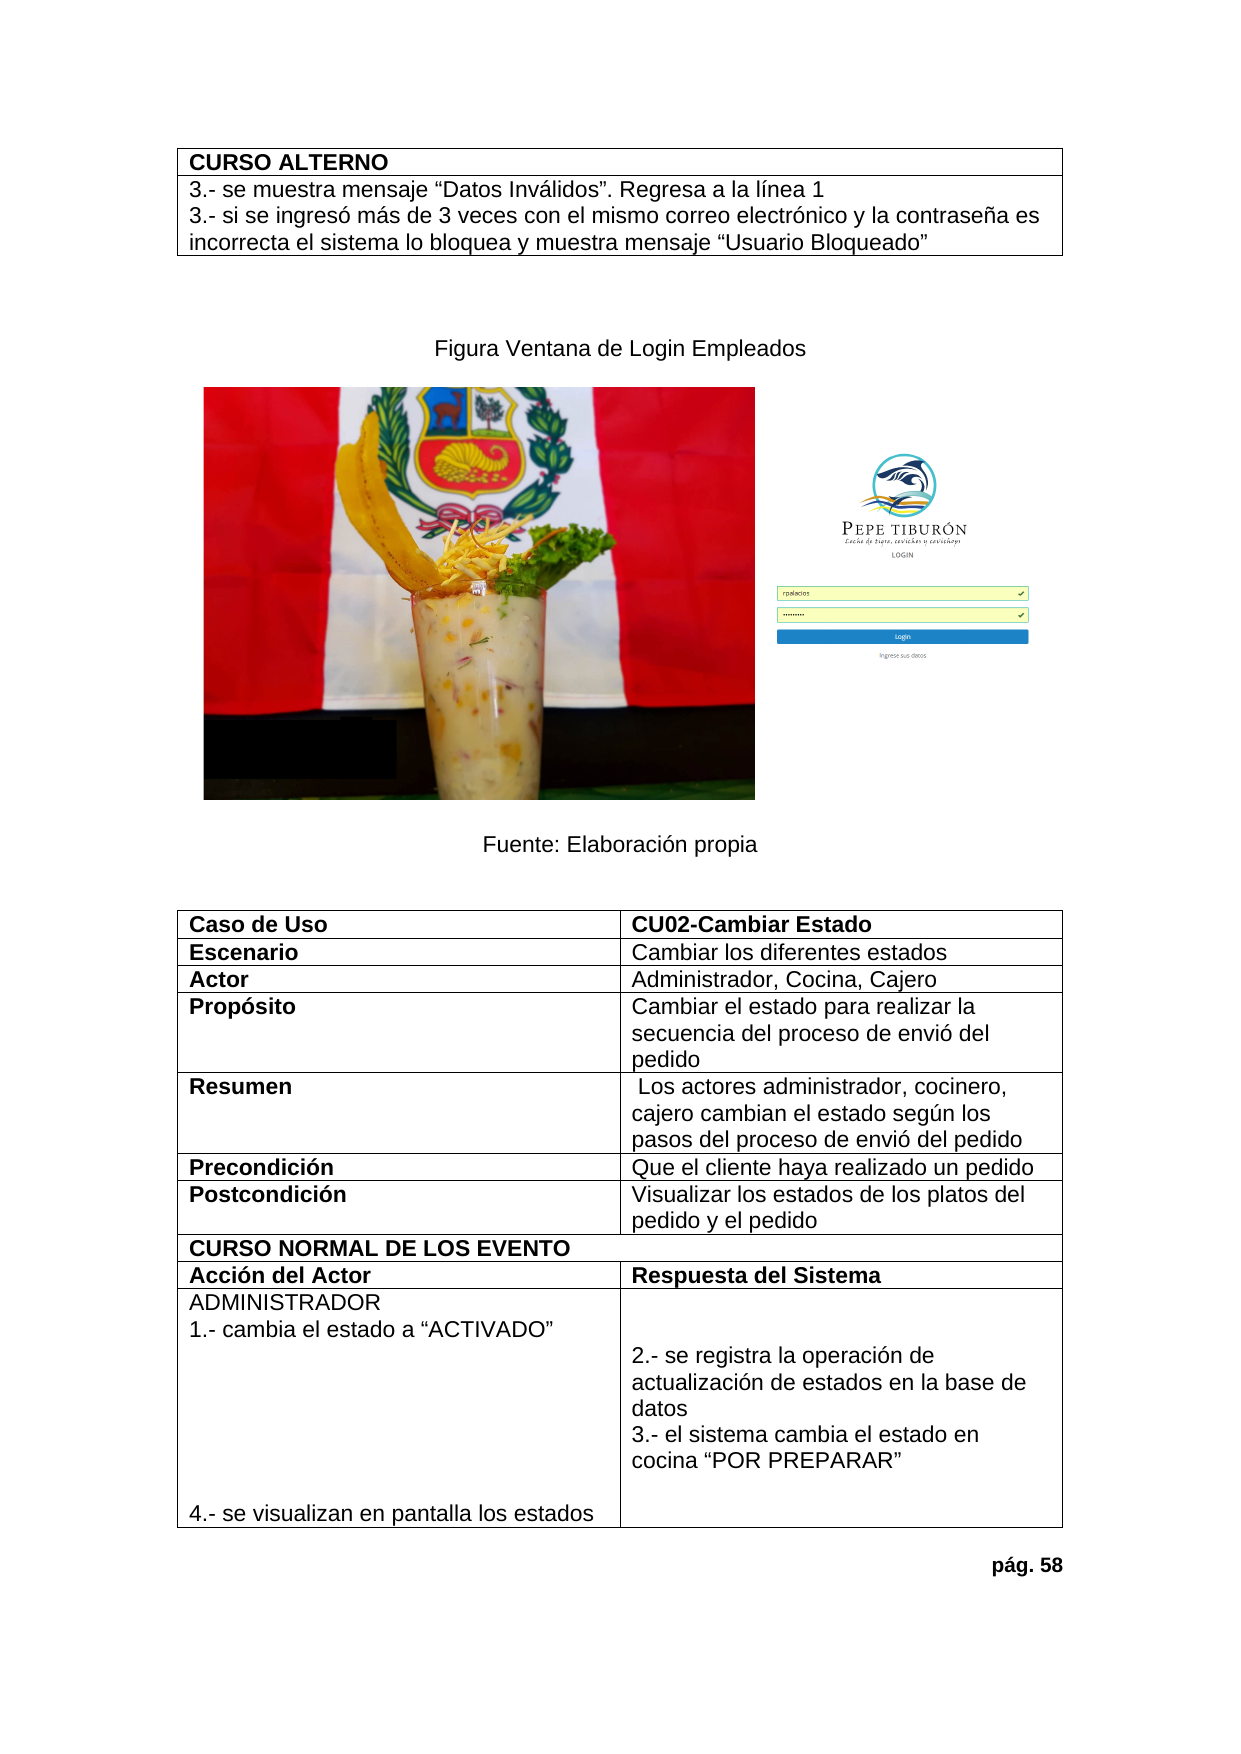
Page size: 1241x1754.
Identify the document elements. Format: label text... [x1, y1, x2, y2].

table_cell 3.- se muestra mensaje “Datos Inválidos”. Regresa a la línea 1 3.- si se ingresó más de 3 veces con el mismo correo electrónico y la contraseña es incorrecta el sistema lo bloquea y muestra mensaje “Usuario Bloqueado” [178, 176, 1062, 255]
table_header CU02-Cambiar Estado [621, 911, 1062, 937]
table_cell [621, 1289, 1062, 1527]
table_cell CURSO NORMAL DE LOS EVENTO [178, 1235, 1062, 1261]
table_cell Resumen [178, 1073, 620, 1152]
picture [203, 387, 1037, 805]
table_cell Visualizar los estados de los platos del pedido y el pedido [621, 1181, 1062, 1233]
table_cell Postcondición [178, 1181, 620, 1233]
table_cell Los actores administrador, cocinero, cajero cambian el estado según los pasos del proceso de envió del pedido [621, 1073, 1062, 1152]
table_cell Escenario [178, 939, 620, 965]
table_cell Administrador, Cocina, Cajero [621, 966, 1062, 992]
table_header Caso de Uso [178, 911, 620, 937]
table_cell CURSO ALTERNO [178, 149, 1062, 175]
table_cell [178, 1289, 620, 1527]
table_cell Cambiar los diferentes estados [621, 939, 1062, 965]
table_cell Propósito [178, 993, 620, 1072]
table_cell Actor [178, 966, 620, 992]
table_cell Respuesta del Sistema [621, 1262, 1062, 1288]
table_cell Acción del Actor [178, 1262, 620, 1288]
table_cell Que el cliente haya realizado un pedido [621, 1154, 1062, 1180]
text Fuente: Elaboración propia [177, 831, 1063, 857]
table_cell Cambiar el estado para realizar la secuencia del proceso de envió del pedido [621, 993, 1062, 1072]
table_cell Precondición [178, 1154, 620, 1180]
text Figura Ventana de Login Empleados [177, 335, 1063, 362]
